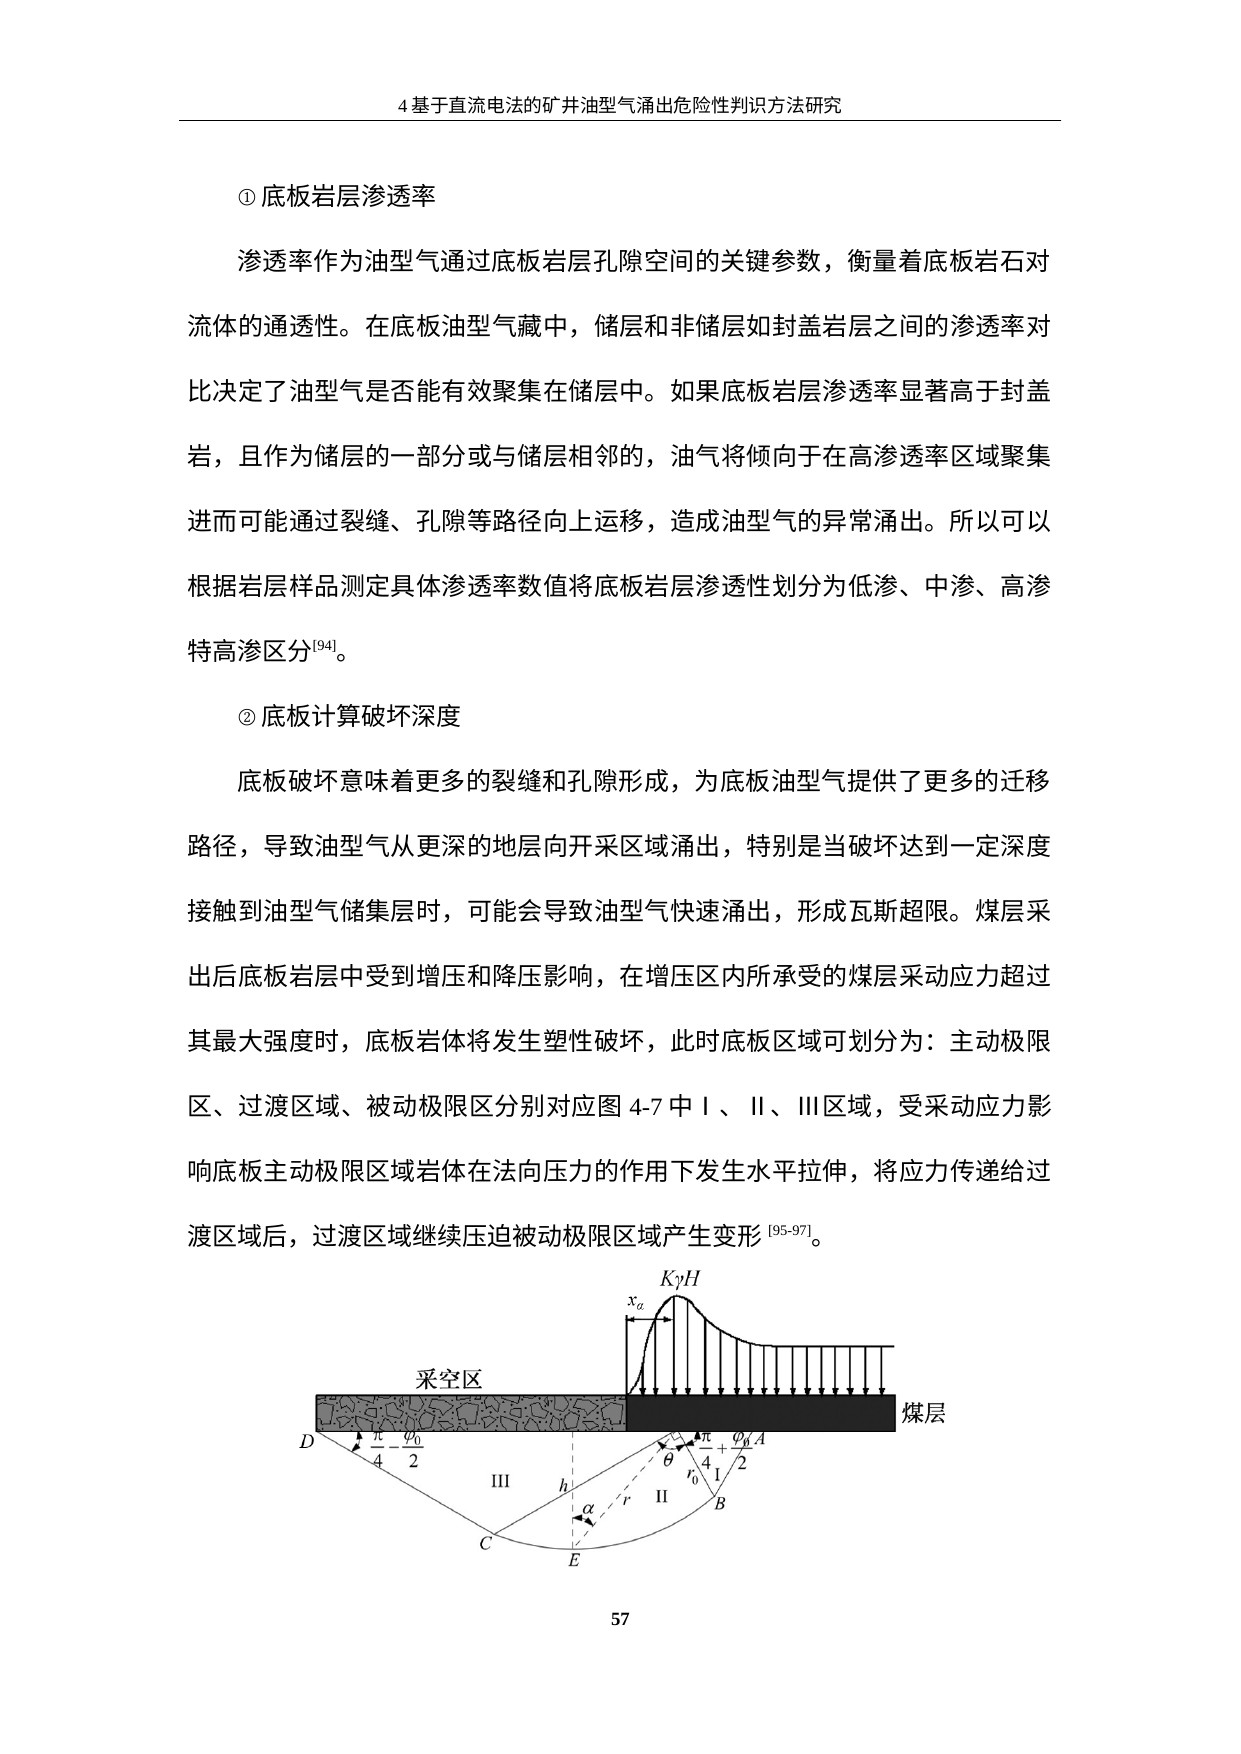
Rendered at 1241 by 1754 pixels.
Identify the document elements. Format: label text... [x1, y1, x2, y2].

text ②底板计算破坏深度 [187, 682, 1053, 747]
text 渗透率作为油型气通过底板岩层孔隙空间的关键参数，衡量着底板岩石对流体的通透性。在底板油型气藏中，储层和非储层如封盖岩层之间的渗透率对比决定了油型气是否能有效聚集在储层中。如果底板岩层渗透率显著高于封盖岩，且作为储层的一部分或与储层相邻的，油气将倾向于在高渗透率区域聚集，进而可能通过裂缝、孔隙等路径向上运移，造成油型气的异常涌出。所以可以根据岩层样品测定具体渗透率数值将底板岩层渗透性划分为低渗、中渗、高渗、特高渗区分[94]。 [187, 227, 1053, 682]
text 底板破坏意味着更多的裂缝和孔隙形成，为底板油型气提供了更多的迁移路径，导致油型气从更深的地层向开采区域涌出，特别是当破坏达到一定深度接触到油型气储集层时，可能会导致油型气快速涌出，形成瓦斯超限。煤层采出后底板岩层中受到增压和降压影响，在增压区内所承受的煤层采动应力超过其最大强度时，底板岩体将发生塑性破坏，此时底板区域可划分为：主动极限区、过渡区域、被动极限区分别对应图4-7中Ⅰ、Ⅱ、Ⅲ区域，受采动应力影响底板主动极限区域岩体在法向压力的作用下发生水平拉伸，将应力传递给过渡区域后，过渡区域继续压迫被动极限区域产生变形 [95-97]。 [187, 747, 1053, 1267]
picture [295, 1267, 945, 1569]
text ①底板岩层渗透率 [187, 162, 1053, 227]
